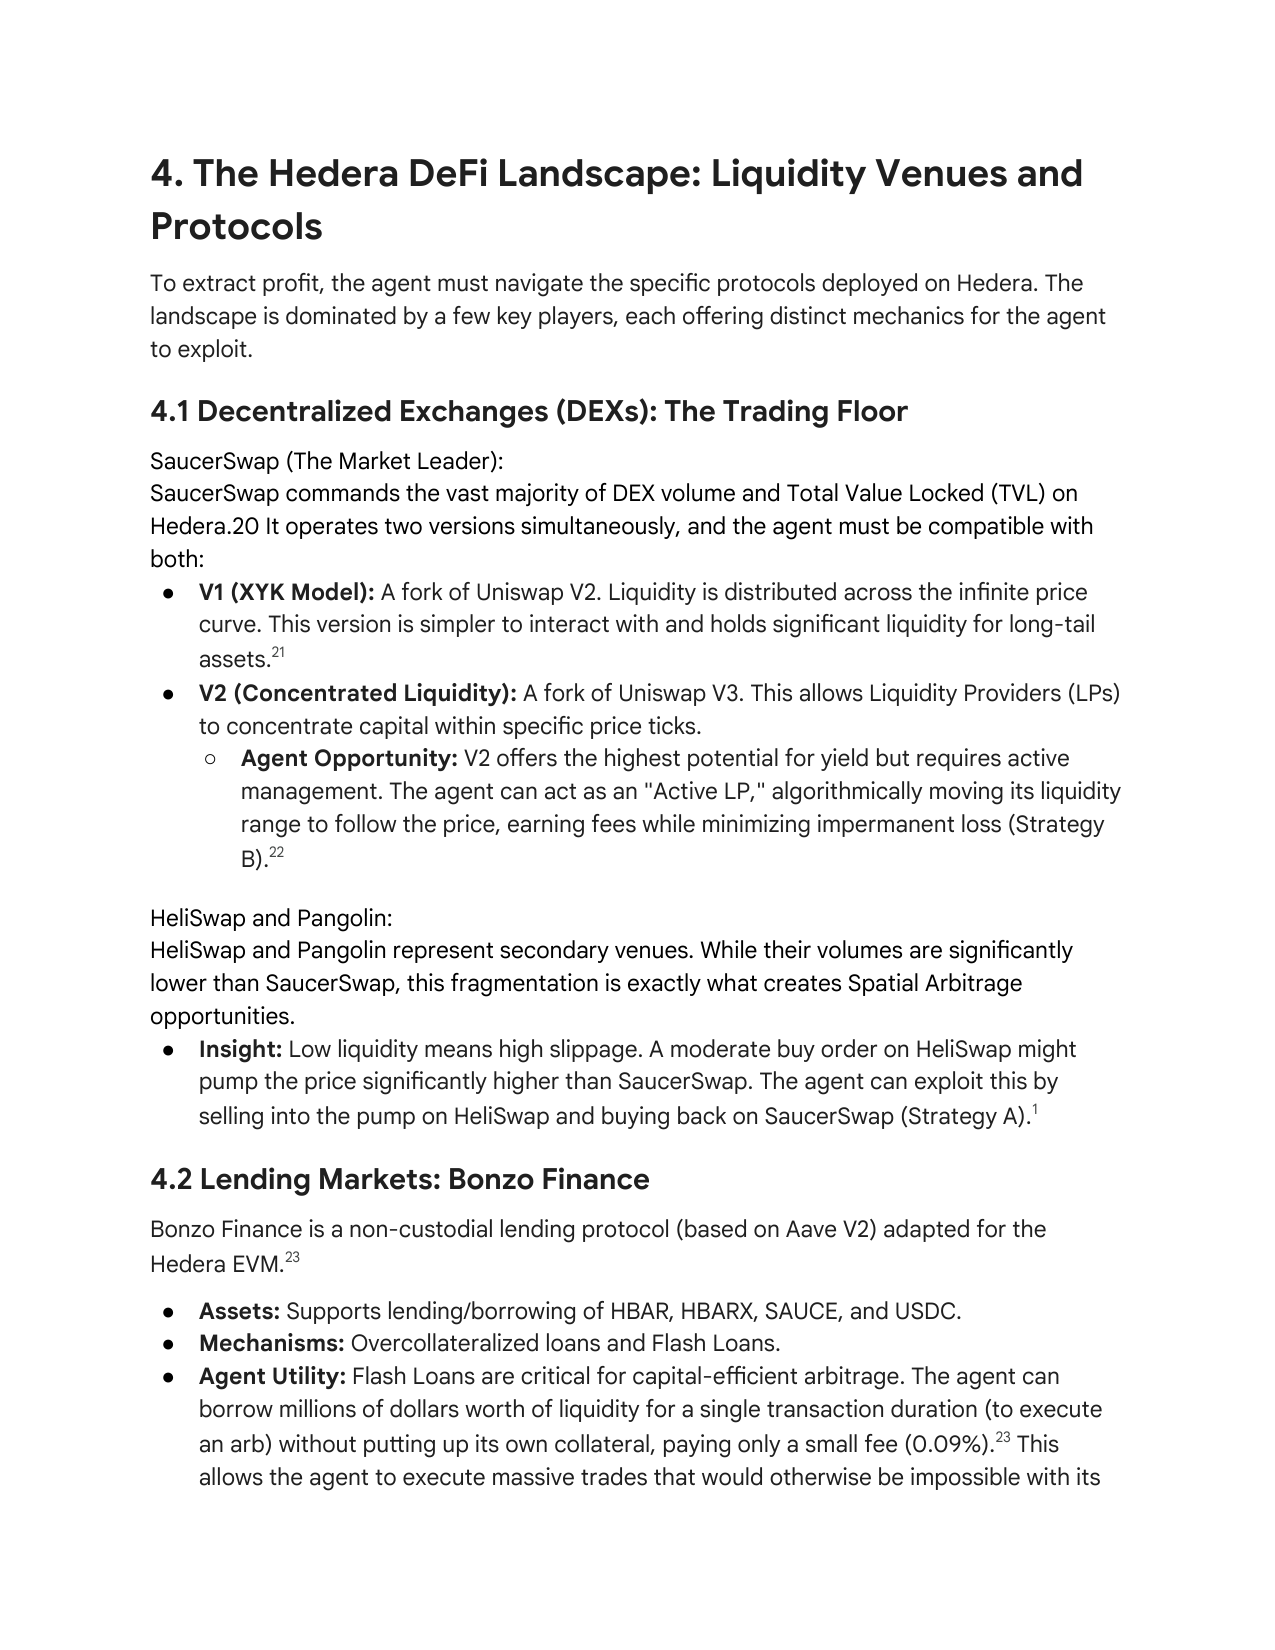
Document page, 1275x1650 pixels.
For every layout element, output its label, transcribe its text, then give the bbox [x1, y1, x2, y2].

subtitle 4.1 Decentralized Exchanges (DEXs): The Trading Floor [150, 393, 1125, 429]
text SaucerSwap commands the vast majority of DEX volume and Total Value Locked (TVL) on Hedera.20 It operates two versions simultaneously, and the agent must be compatible with both: [150, 479, 1125, 574]
text Bonzo Finance is a non-custodial lending protocol (based on Aave V2) adapted for the Hedera EVM.23 [150, 1216, 1125, 1280]
text To extract profit, the agent must navigate the specific protocols deployed on Hedera. The landscape is dominated by a few key players, each offering distinct mechanics for the agent to exploit. [150, 269, 1125, 364]
list Assets: Supports lending/borrowing of HBAR, HBARX, SAUCE, and USDC. [161, 1297, 1125, 1326]
list Insight: Low liquidity means high slippage. A moderate buy order on HeliSwap might pump the price significantly higher than SaucerSwap. The agent can exploit this by selling into the pump on HeliSwap and buying back on SaucerSwap (Strategy A).1 [161, 1035, 1125, 1132]
subtitle 4. The Hedera DeFi Landscape: Liquidity Venues and Protocols [150, 150, 1125, 251]
text HeliSwap and Pangolin represent secondary venues. While their volumes are significantly lower than SaucerSwap, this fragmentation is exactly what creates Spatial Arbitrage opportunities. [150, 937, 1125, 1031]
subtitle 4.2 Lending Markets: Bonzo Finance [150, 1161, 1125, 1198]
list Agent Opportunity: V2 offers the highest potential for yield but requires active management. The agent can act as an "Active LP," algorithmically moving its liquidity range to follow the price, earning fees while minimizing impermanent loss (Strategy B).22 [203, 745, 1125, 874]
text HeliSwap and Pangolin: [150, 904, 1125, 933]
list V1 (XYK Model): A fork of Uniswap V2. Liquidity is distributed across the infinite price curve. This version is simpler to interact with and holds significant liquidity for long-tail assets.21 [161, 578, 1125, 675]
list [161, 1362, 1125, 1492]
list V2 (Concentrated Liquidity): A fork of Uniswap V3. This allows Liquidity Providers (LPs) to concentrate capital within specific price ticks. [161, 679, 1125, 741]
text SaucerSwap (The Market Leader): [150, 447, 1125, 476]
list Mechanisms: Overcollateralized loans and Flash Loans. [161, 1329, 1125, 1358]
